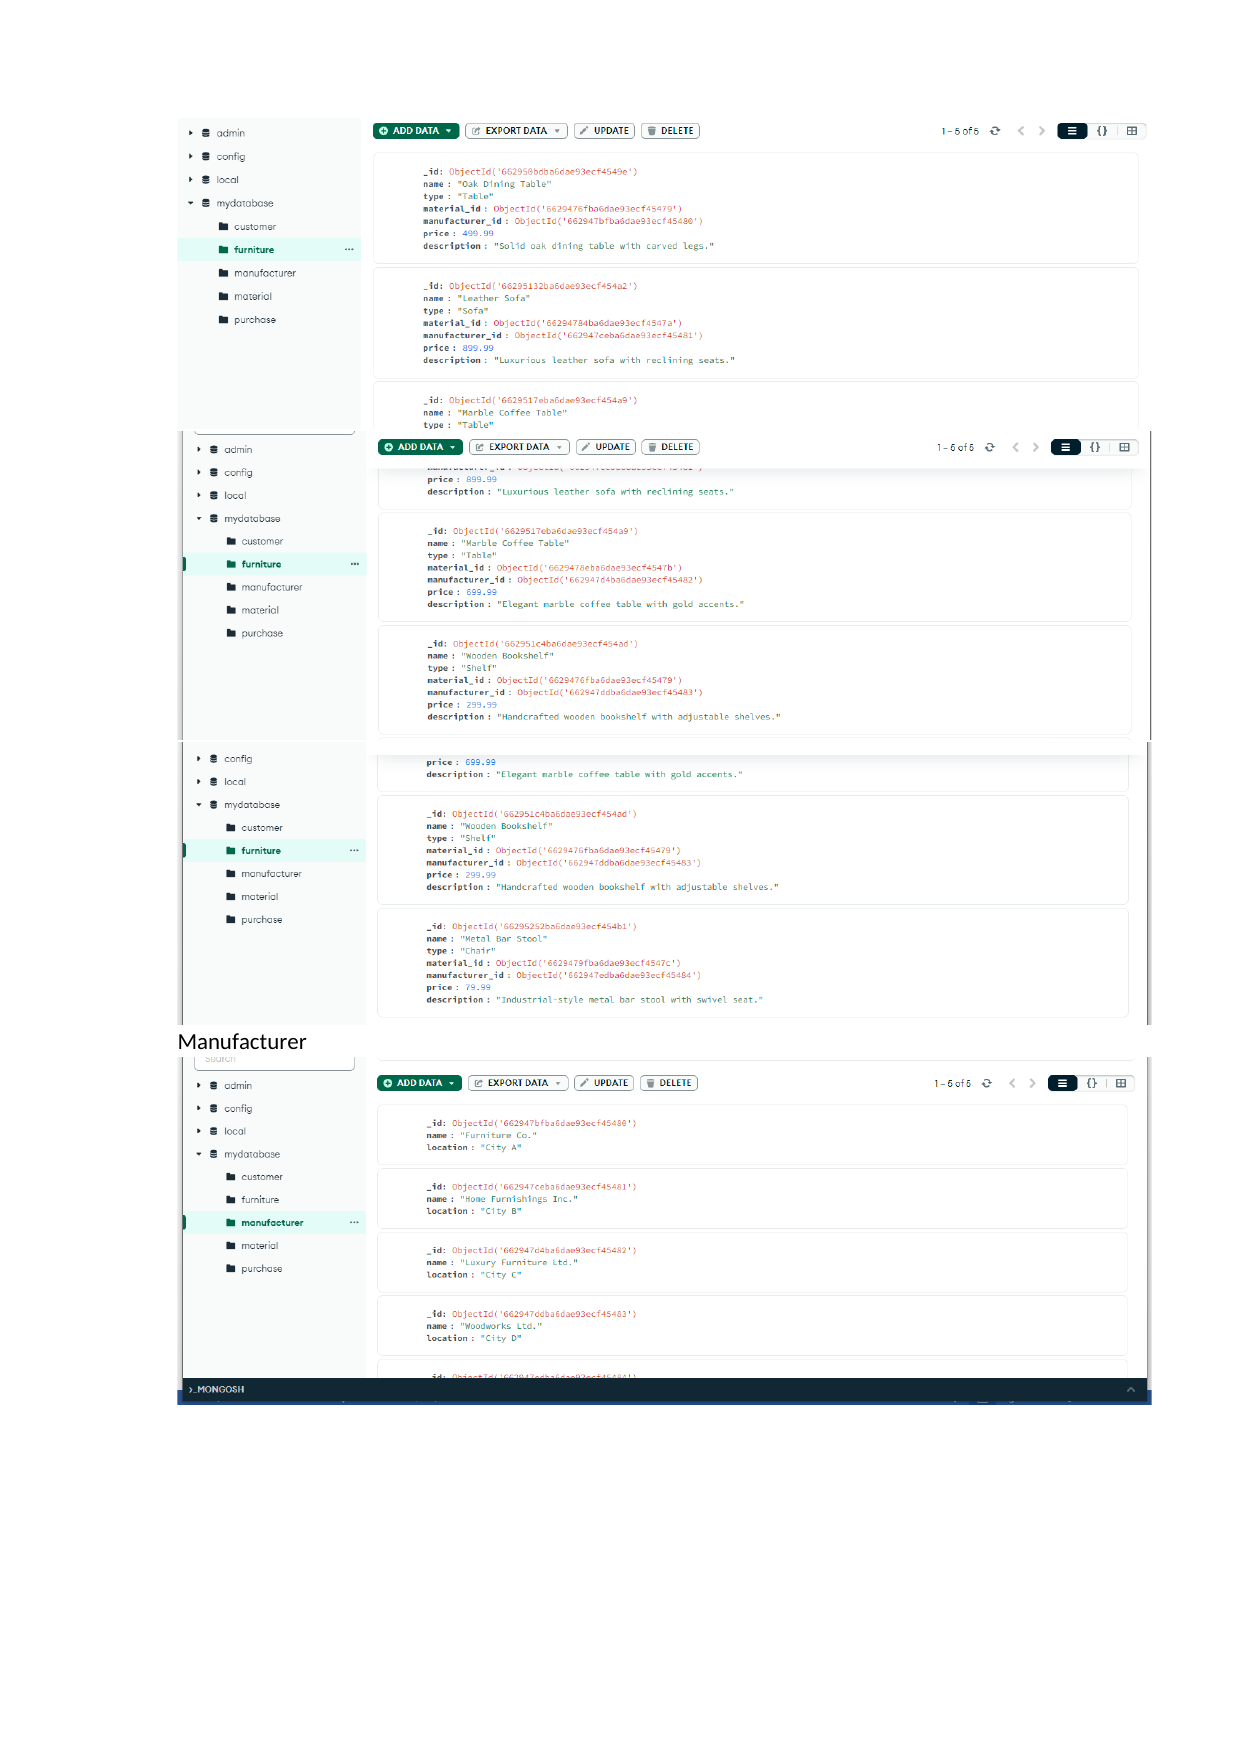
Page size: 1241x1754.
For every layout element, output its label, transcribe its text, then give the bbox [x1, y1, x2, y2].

picture [177, 118, 1152, 429]
picture [177, 1057, 1152, 1405]
text Manufacturer [177, 1027, 1152, 1055]
picture [177, 431, 1152, 740]
picture [177, 742, 1152, 1025]
